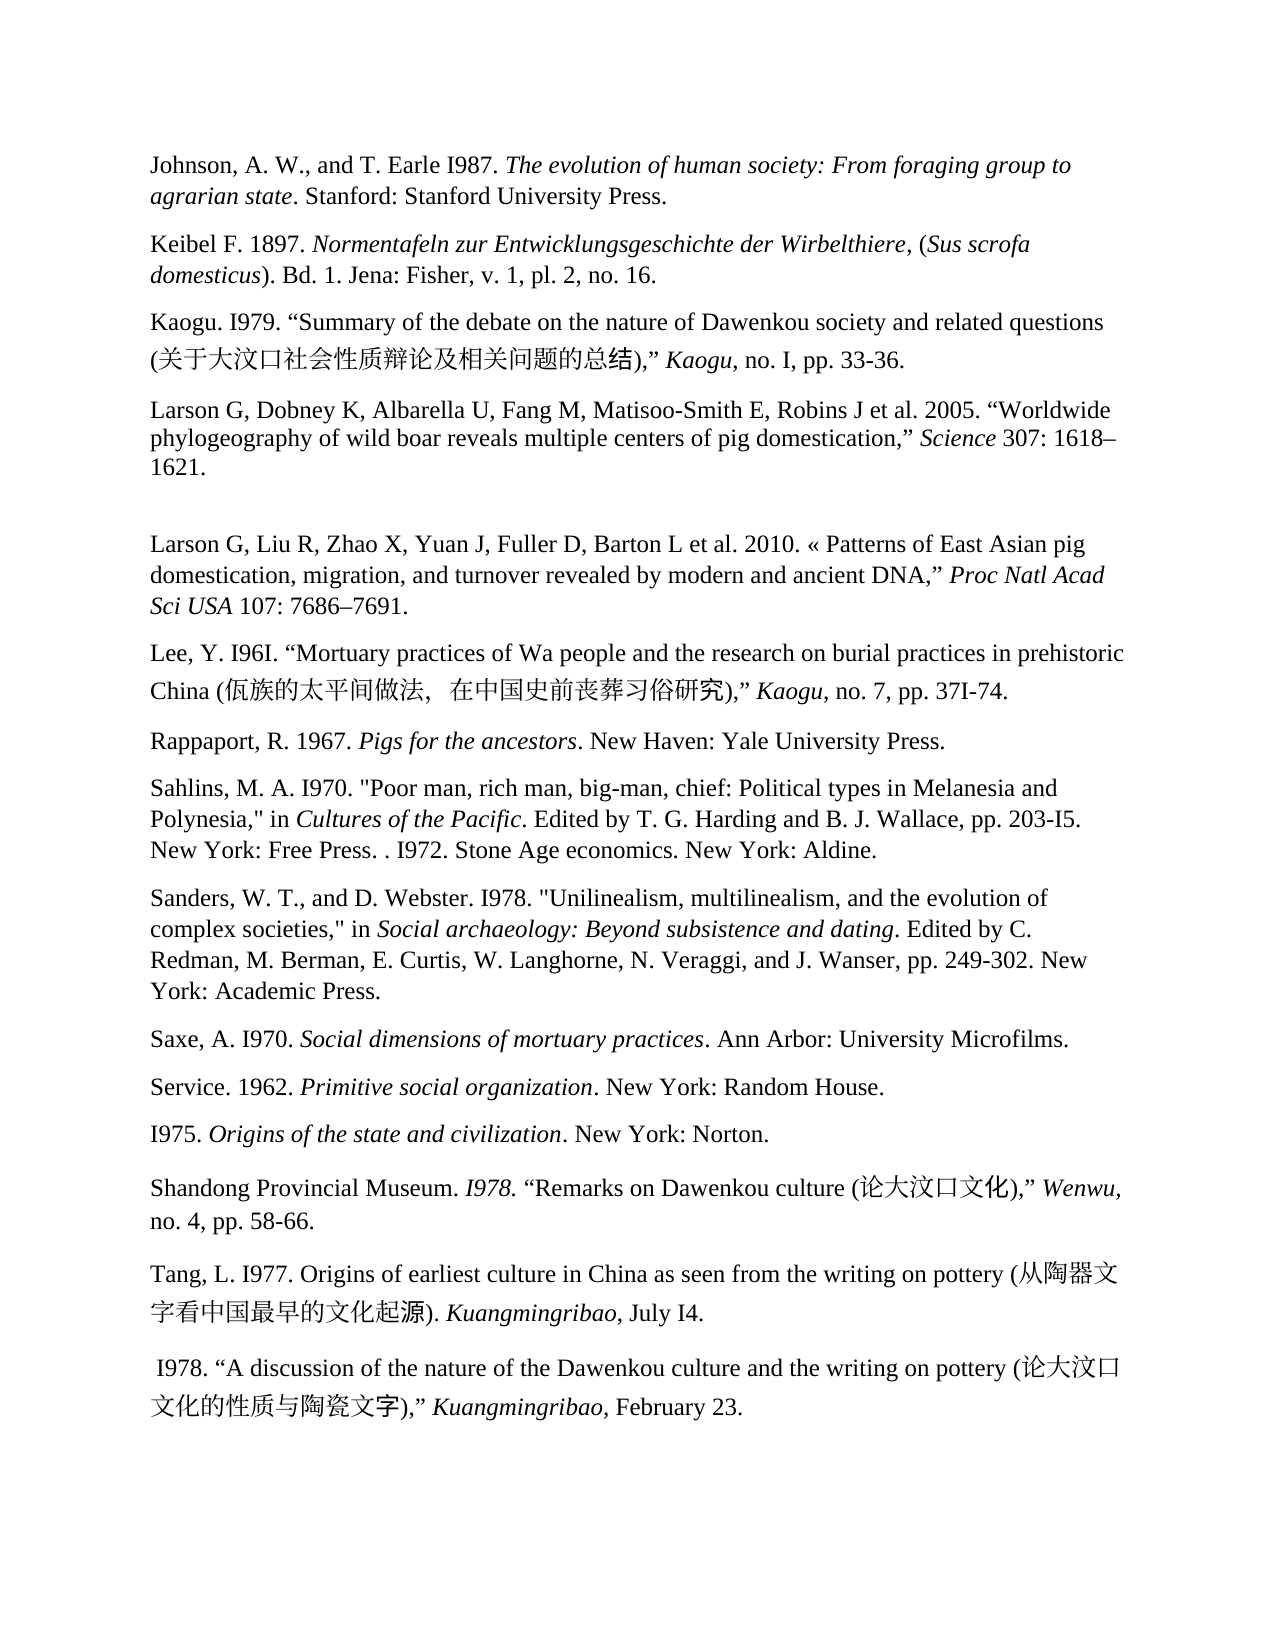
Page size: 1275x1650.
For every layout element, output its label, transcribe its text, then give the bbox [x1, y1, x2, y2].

text Johnson, A. W., and T. Earle I987. The evolution of human society: From foraging group to agrarian state. Stanford: Stanford University Press. [150, 150, 1125, 210]
text Saxe, A. I970. Social dimensions of mortuary practices. Ann Arbor: University Microfilms. [150, 1024, 1125, 1053]
text Kaogu. I979. “Summary of the debate on the nature of Dawenkou society and related questions (关于大汶口社会性质辩论及相关问题的总结),” Kaogu, no. I, pp. 33-36. [150, 307, 1125, 375]
text Service. 1962. Primitive social organization. New York: Random House. [150, 1072, 1125, 1101]
text Shandong Provincial Museum. I978. “Remarks on Dawenkou culture (论大汶口文化),” Wenwu, no. 4, pp. 58-66. [150, 1167, 1125, 1234]
text Tang, L. I977. Origins of earliest culture in China as seen from the writing on pottery (从陶器文字看中国最早的文化起源). Kuangmingribao, July I4. [150, 1253, 1125, 1328]
text Larson G, Liu R, Zhao X, Yuan J, Fuller D, Barton L et al. 2010. « Patterns of East Asian pig domestication, migration, and turnover revealed by modern and ancient DNA,” Proc Natl Acad Sci USA 107: 7686–7691. [150, 529, 1125, 619]
text Sahlins, M. A. I970. "Poor man, rich man, big-man, chief: Political types in Melanesia and Polynesia," in Cultures of the Pacific. Edited by T. G. Harding and B. J. Wallace, pp. 203-I5. New York: Free Press. . I972. Stone Age economics. New York: Aldine. [150, 773, 1125, 864]
text I975. Origins of the state and civilization. New York: Norton. [150, 1119, 1125, 1148]
text Sanders, W. T., and D. Webster. I978. "Unilinealism, multilinealism, and the evolution of complex societies," in Social archaeology: Beyond subsistence and dating. Edited by C. Redman, M. Berman, E. Curtis, W. Langhorne, N. Veraggi, and J. Wanser, pp. 249-302. New York: Academic Press. [150, 883, 1125, 1005]
text Keibel F. 1897. Normentafeln zur Entwicklungsgeschichte der Wirbelthiere, (Sus scrofa domesticus). Bd. 1. Jena: Fisher, v. 1, pl. 2, no. 16. [150, 229, 1125, 288]
text Larson G, Dobney K, Albarella U, Fang M, Matisoo-Smith E, Robins J et al. 2005. “Worldwide phylogeography of wild boar reveals multiple centers of pig domestication,” Science 307: 1618–1621. [150, 395, 1125, 481]
text Rappaport, R. 1967. Pigs for the ancestors. New Haven: Yale University Press. [150, 726, 1125, 754]
text I978. “A discussion of the nature of the Dawenkou culture and the writing on pottery (论大汶口文化的性质与陶瓷文字),” Kuangmingribao, February 23. [150, 1348, 1125, 1423]
text Lee, Y. I96I. “Mortuary practices of Wa people and the research on burial practices in prehistoric China (佤族的太平间做法，在中国史前丧葬习俗研究),” Kaogu, no. 7, pp. 37I-74. [150, 638, 1125, 706]
